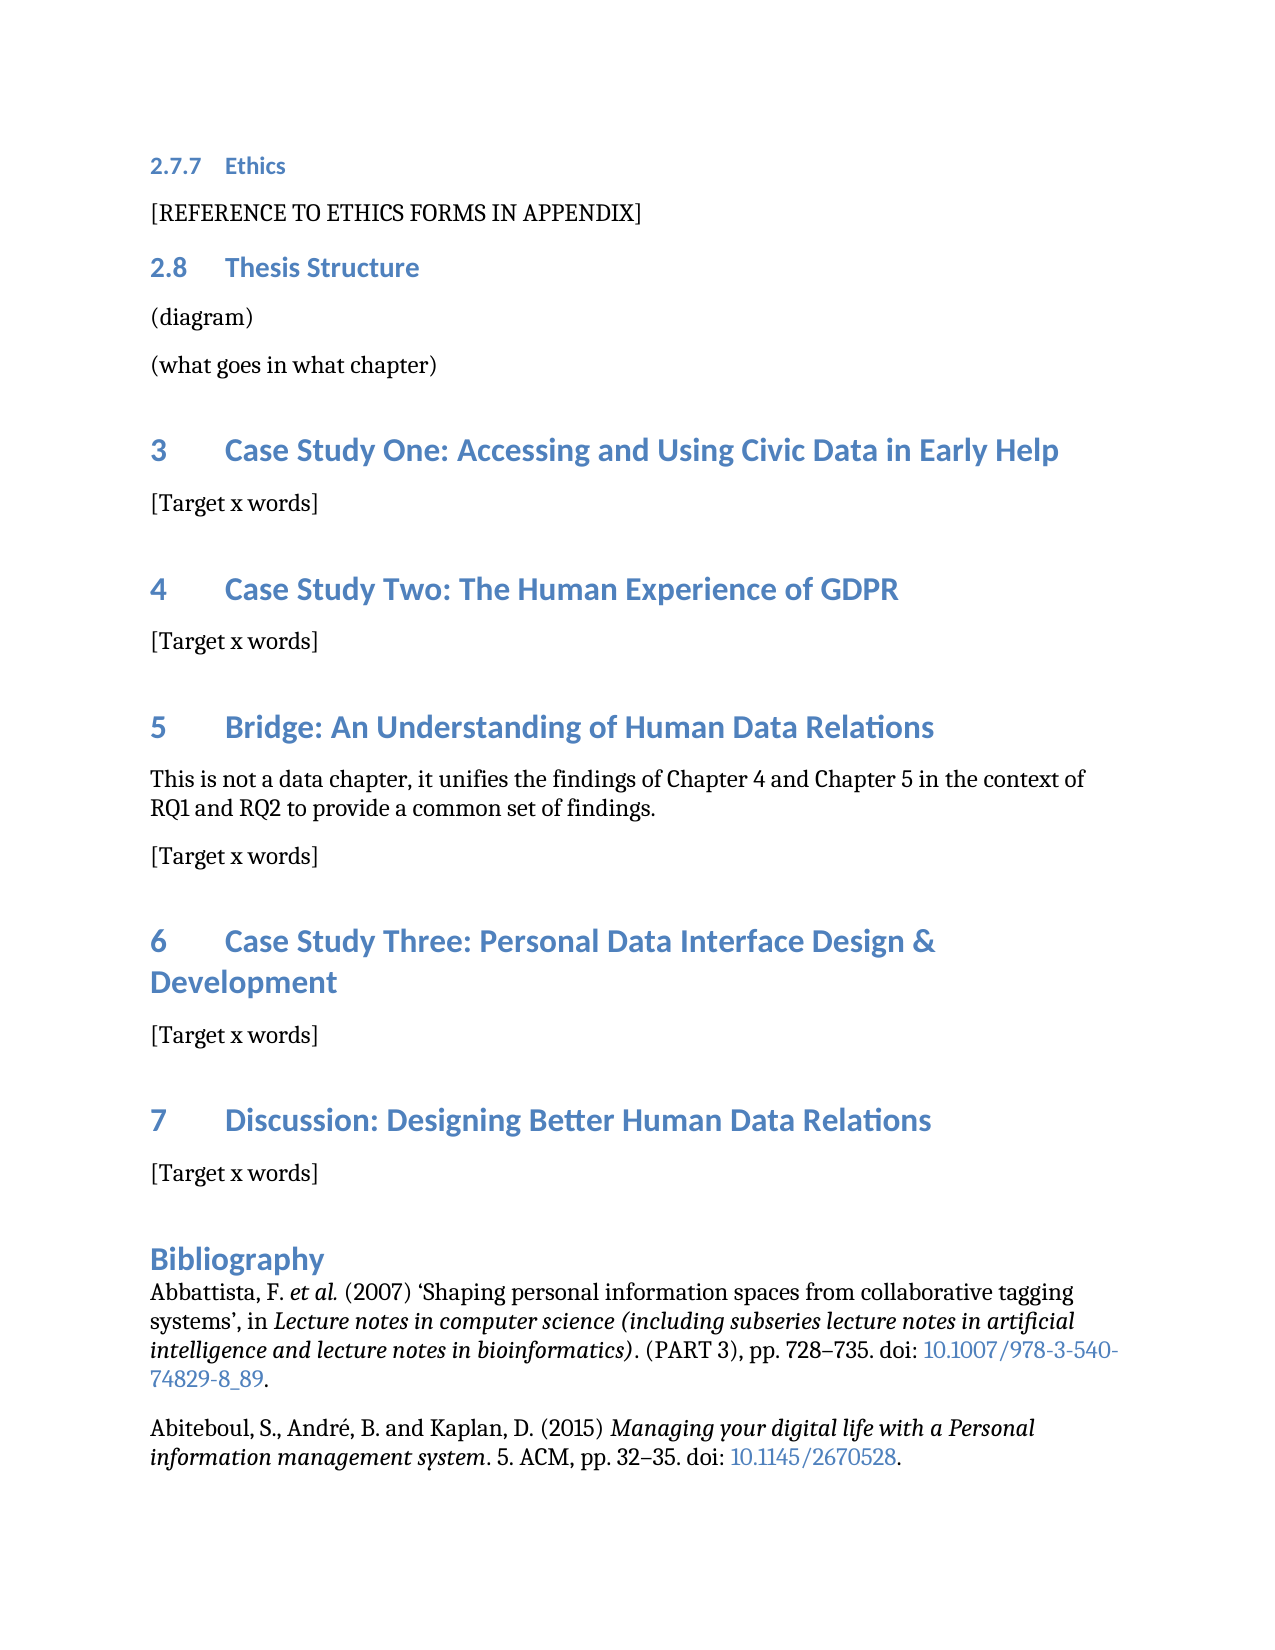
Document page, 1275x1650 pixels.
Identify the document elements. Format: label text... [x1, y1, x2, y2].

subtitle 2.8 Thesis Structure [150, 249, 1125, 284]
text [Target x words] [150, 1021, 1125, 1049]
text Abiteboul, S., André, B. and Kaplan, D. (2015) Managing your digital life with a Personal information management system. 5. ACM, pp. 32–35. doi: 10.1145/2670528. [150, 1414, 1125, 1472]
text [REFERENCE TO ETHICS FORMS IN APPENDIX] [150, 199, 1125, 228]
subtitle Bibliography [150, 1238, 1125, 1278]
subtitle 3 Case Study One: Accessing and Using Civic Data in Early Help [150, 429, 1125, 470]
subtitle 5 Bridge: An Understanding of Human Data Relations [150, 706, 1125, 747]
text (diagram) [150, 303, 1125, 332]
subtitle 4 Case Study Two: The Human Experience of GDPR [150, 568, 1125, 608]
text [Target x words] [150, 1159, 1125, 1188]
text Abbattista, F. et al. (2007) ‘Shaping personal information spaces from collaborative tagging systems’, in Lecture notes in computer science (including subseries lecture notes in artificial intelligence and lecture notes in bioinformatics). (PART 3), pp. 728–735. doi: 10.1007/978-3-540-74829-8_89. [150, 1278, 1125, 1393]
subtitle 7 Discussion: Designing Better Human Data Relations [150, 1099, 1125, 1140]
subtitle 6 Case Study Three: Personal Data Interface Design & Development [150, 920, 1125, 1002]
text [Target x words] [150, 489, 1125, 518]
text [Target x words] [150, 842, 1125, 870]
text This is not a data chapter, it unifies the findings of Chapter 4 and Chapter 5 in the context of RQ1 and RQ2 to provide a common set of findings. [150, 765, 1125, 823]
subtitle 2.7.7 Ethics [150, 150, 1125, 181]
text (what goes in what chapter) [150, 351, 1125, 379]
text [Target x words] [150, 627, 1125, 656]
